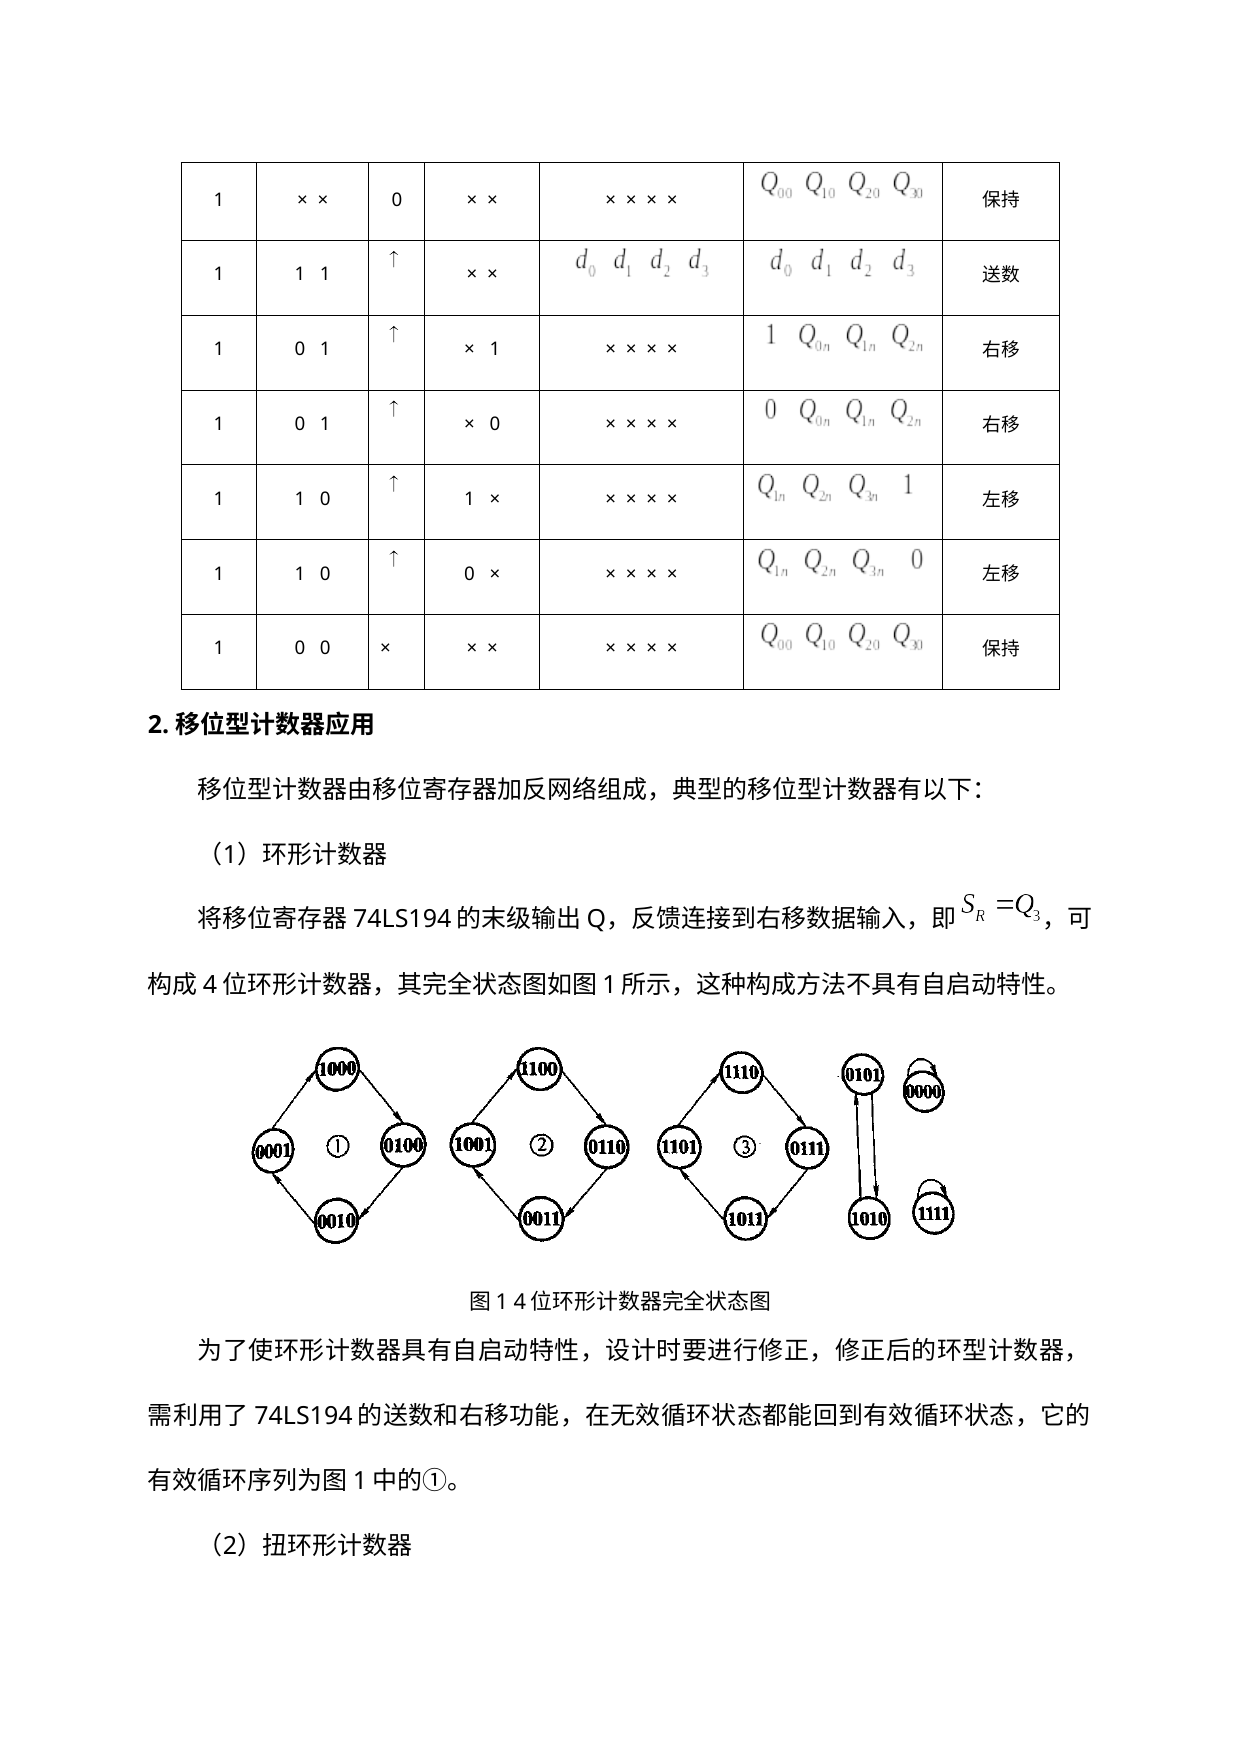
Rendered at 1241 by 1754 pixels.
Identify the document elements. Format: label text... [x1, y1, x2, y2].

table_cell [369, 316, 424, 389]
table_cell [369, 465, 424, 539]
table_cell 1 [182, 391, 256, 464]
table_cell [369, 241, 424, 315]
table_cell [744, 615, 942, 689]
text （1）环形计数器 [148, 820, 1092, 885]
table_cell 送数 [943, 241, 1059, 315]
table_cell 1 [182, 540, 256, 614]
table_cell × × × × [540, 316, 743, 389]
table_cell 1 [182, 163, 256, 240]
table_cell × × × × [540, 615, 743, 689]
table_cell 1 0 [257, 540, 368, 614]
table_cell 左移 [943, 465, 1059, 539]
table_cell 1 [182, 465, 256, 539]
text 将移位寄存器74LS194的末级输出Q，反馈连接到右移数据输入，即，可构成4位环形计数器，其完全状态图如图1所示，这种构成方法不具有自启动特性。 [148, 885, 1092, 1015]
table_cell 0 × [425, 540, 539, 614]
table_cell × 1 [425, 316, 539, 389]
table_cell × 0 [425, 391, 539, 464]
table_cell 1 0 [257, 465, 368, 539]
table_cell × × × × [540, 391, 743, 464]
table_cell × × [257, 163, 368, 240]
table_cell [540, 241, 743, 315]
table_cell 0 [369, 163, 424, 240]
text 2. 移位型计数器应用 [148, 690, 1092, 755]
table_cell [744, 316, 942, 389]
table_cell [744, 465, 942, 539]
table_cell 左移 [943, 540, 1059, 614]
table_cell 右移 [943, 316, 1059, 389]
table_cell 保持 [943, 615, 1059, 689]
table_cell [744, 540, 942, 614]
table_cell [369, 540, 424, 614]
table_cell 0 1 [257, 316, 368, 389]
table_cell [369, 391, 424, 464]
table_cell × × [425, 615, 539, 689]
table_cell × [369, 615, 424, 689]
table_cell 0 0 [257, 615, 368, 689]
table_cell × × × × [540, 465, 743, 539]
table_cell × × × × [540, 540, 743, 614]
table_cell 1 [182, 316, 256, 389]
table_cell 0 1 [257, 391, 368, 464]
table_cell 1 [182, 241, 256, 315]
text （2）扭环形计数器 [148, 1511, 1092, 1576]
table_cell 保持 [943, 163, 1059, 240]
table_cell 1 × [425, 465, 539, 539]
table_cell [744, 163, 942, 240]
table_cell × × [425, 241, 539, 315]
text 移位型计数器由移位寄存器加反网络组成，典型的移位型计数器有以下： [148, 755, 1092, 820]
table_cell × × × × [540, 163, 743, 240]
text 图1 4位环形计数器完全状态图 [148, 1283, 1092, 1316]
table_cell × × [425, 163, 539, 240]
table_cell [744, 391, 942, 464]
table_cell 1 1 [257, 241, 368, 315]
table_cell 右移 [943, 391, 1059, 464]
table_cell 1 [182, 615, 256, 689]
text 为了使环形计数器具有自启动特性，设计时要进行修正，修正后的环型计数器，需利用了74LS194的送数和右移功能，在无效循环状态都能回到有效循环状态，它的有效循环序列为图1中的①。 [148, 1316, 1092, 1511]
table_cell [744, 241, 942, 315]
